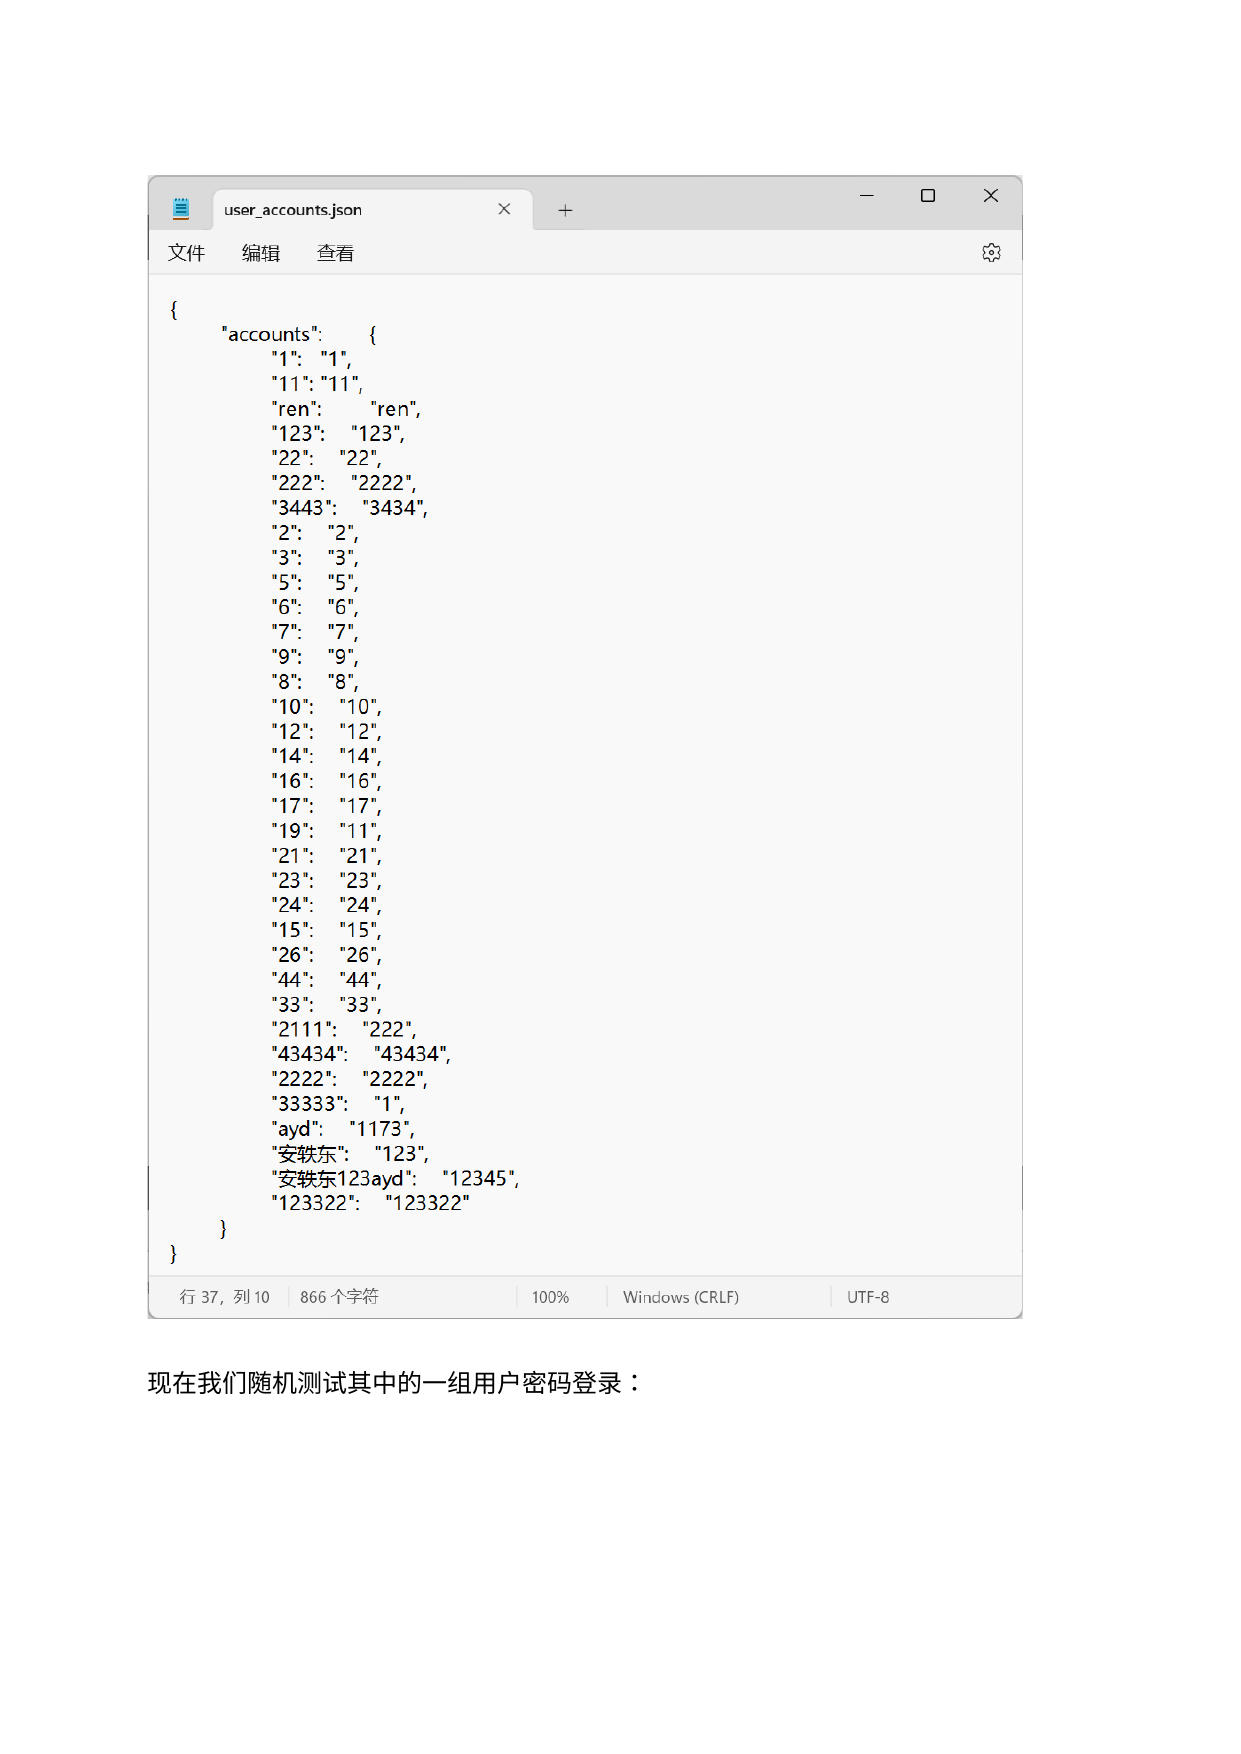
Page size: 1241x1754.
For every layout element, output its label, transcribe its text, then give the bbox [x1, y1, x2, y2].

picture [147, 175, 1023, 1319]
text 现在我们随机测试其中的一组用户密码登录： [148, 1351, 1092, 1416]
